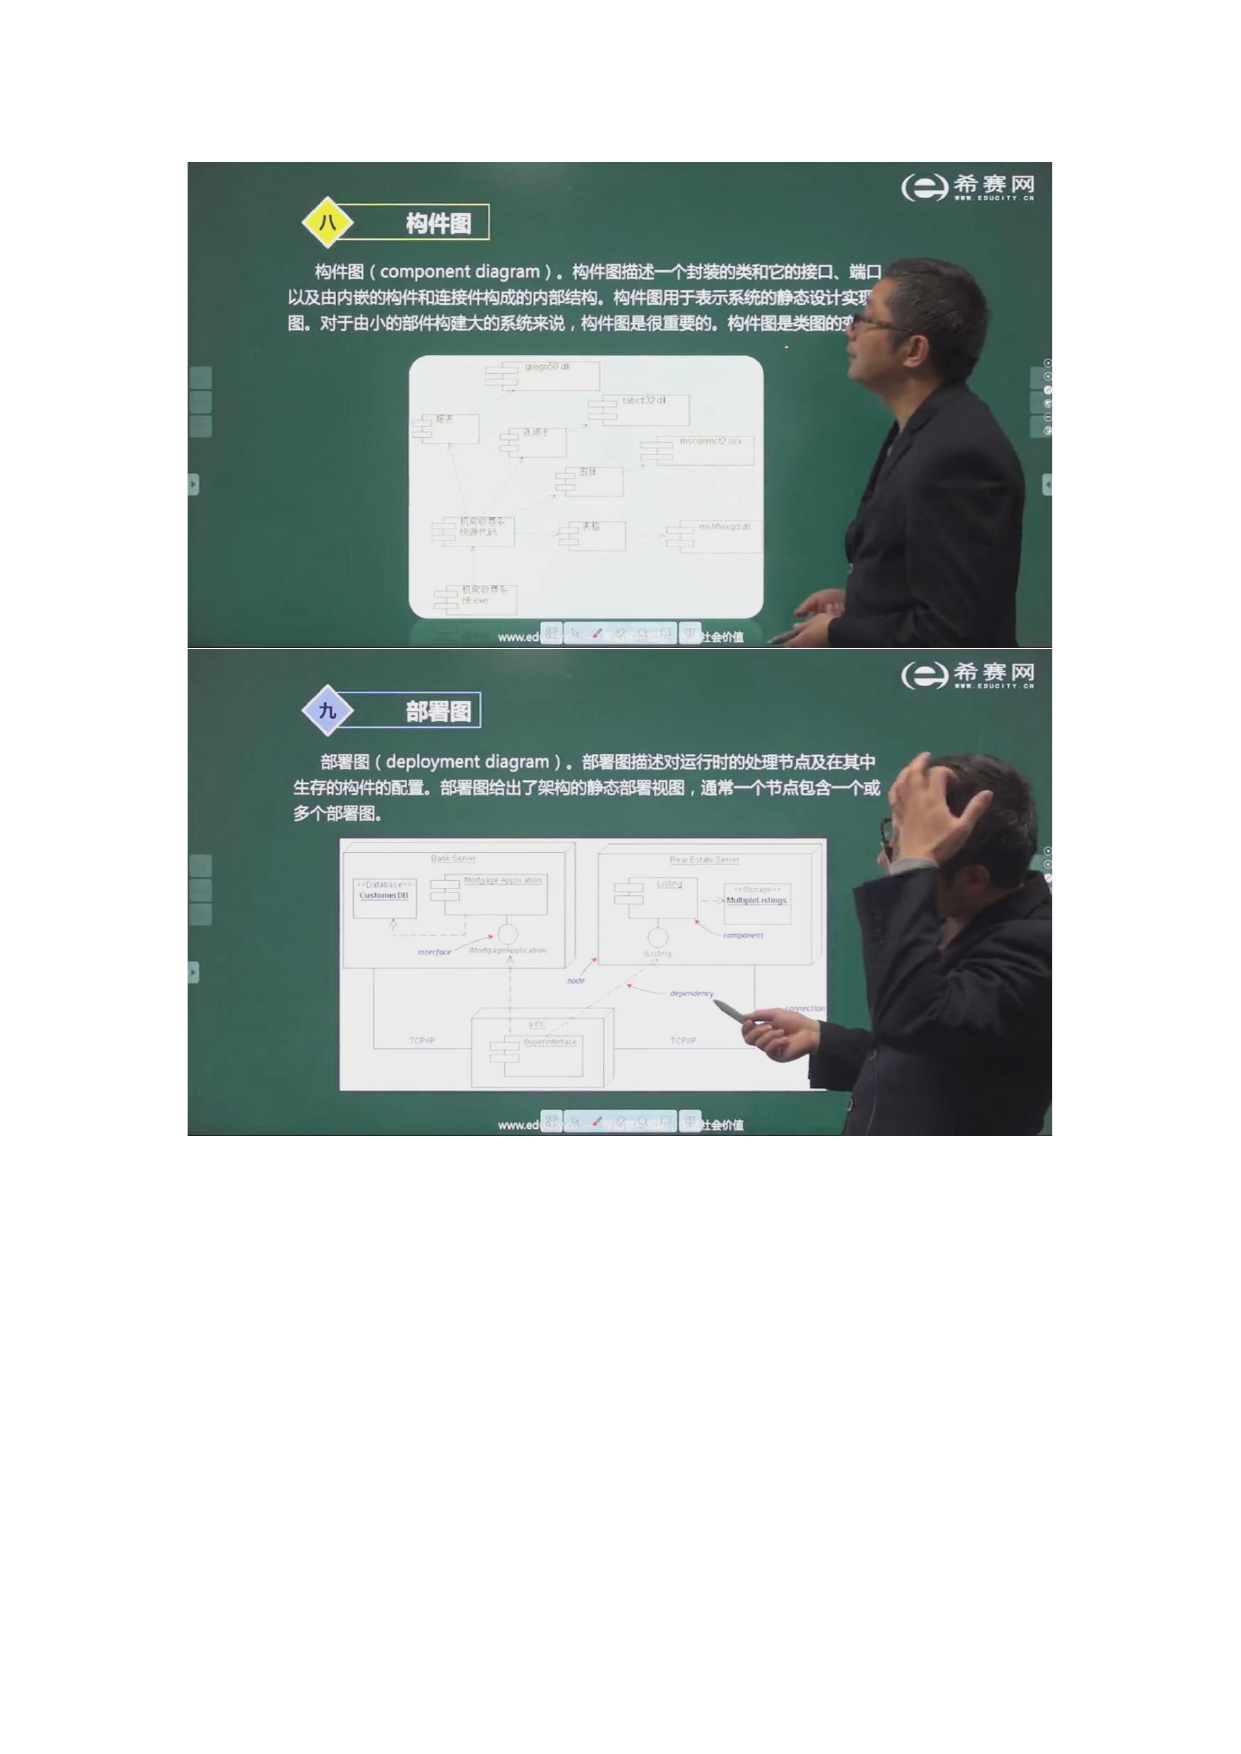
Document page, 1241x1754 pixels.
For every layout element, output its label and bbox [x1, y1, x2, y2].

picture [187, 162, 1053, 648]
picture [187, 649, 1053, 1136]
